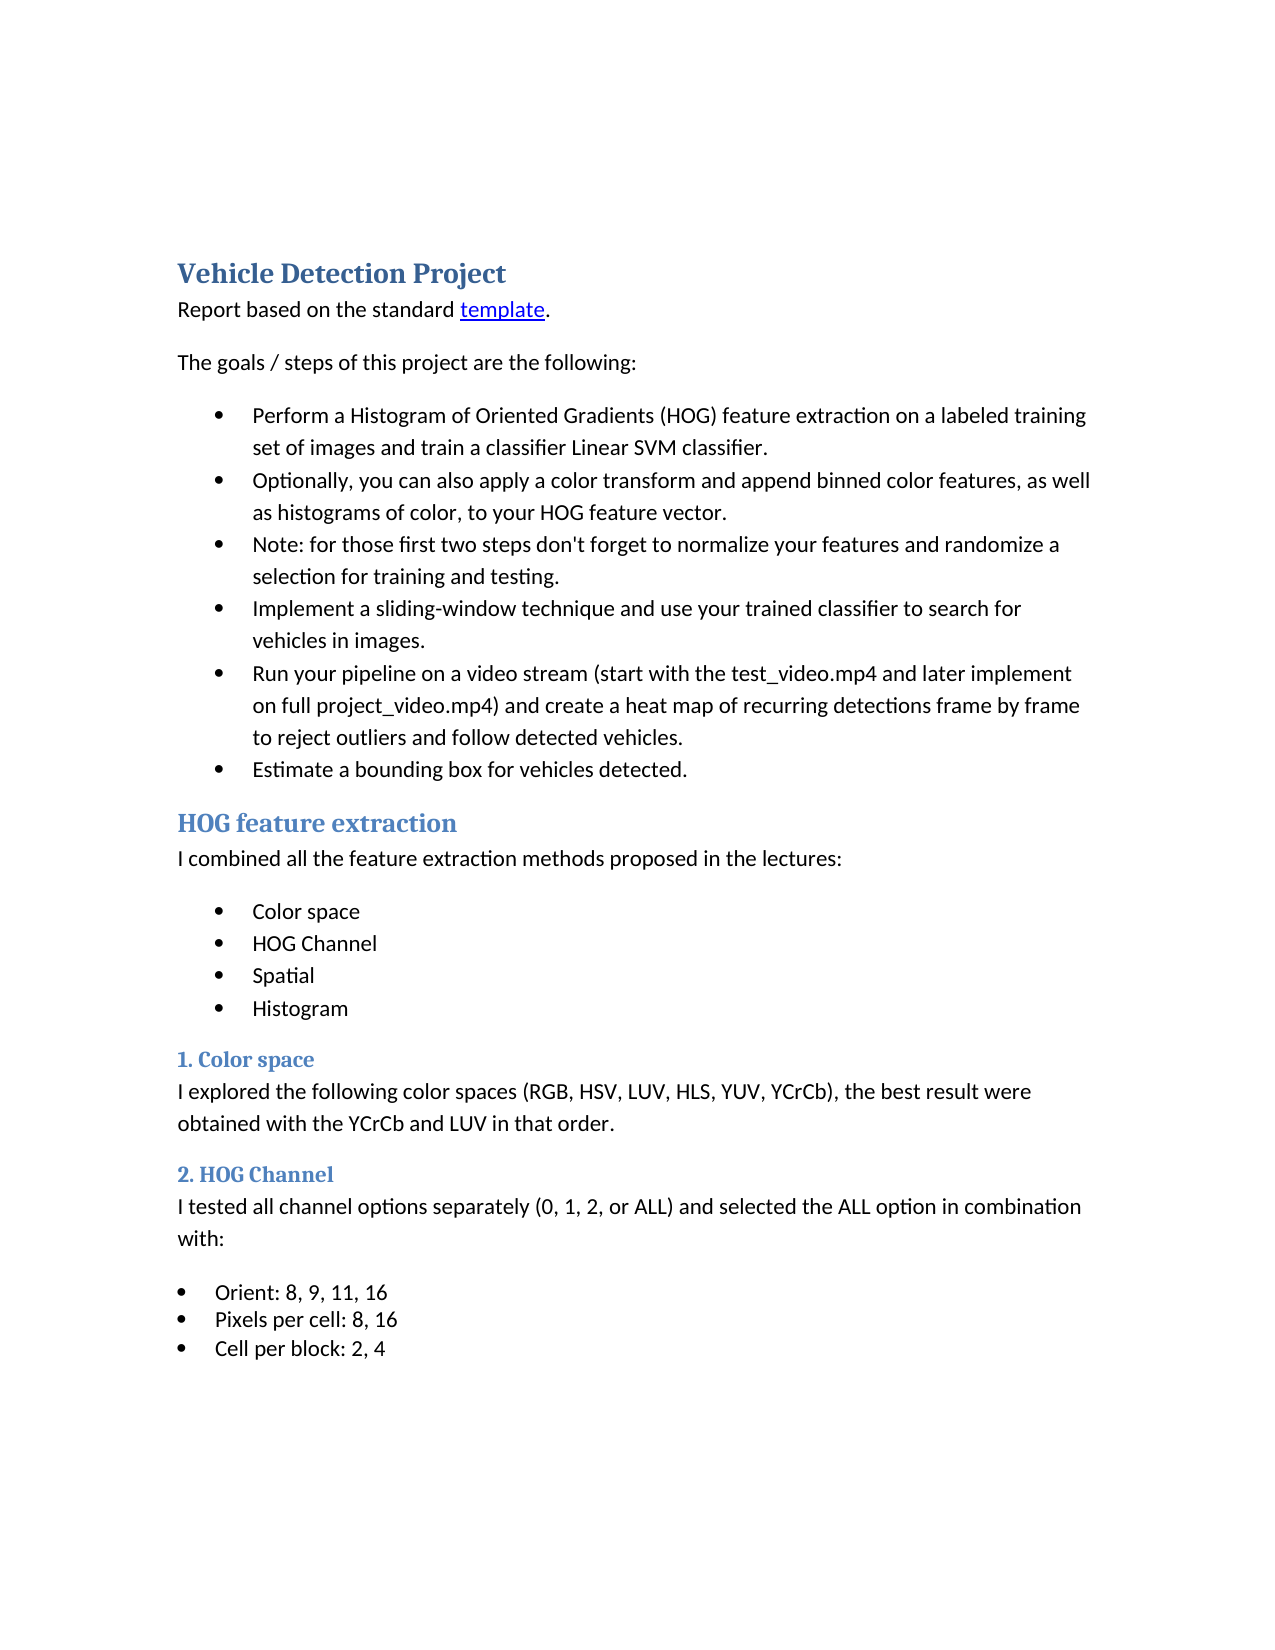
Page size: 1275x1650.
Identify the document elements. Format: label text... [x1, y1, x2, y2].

text I explored the following color spaces (RGB, HSV, LUV, HLS, YUV, YCrCb), the best result were obtained with the YCrCb and LUV in that order. [177, 1077, 1098, 1137]
text Report based on the standard template. [177, 295, 1098, 323]
list Orient: 8, 9, 11, 16 [177, 1278, 1098, 1306]
list Cell per block: 2, 4 [177, 1334, 1098, 1362]
list Estimate a bounding box for vehicles detected. [215, 755, 1098, 783]
subtitle 2. HOG Channel [177, 1162, 1098, 1188]
list Optionally, you can also apply a color transform and append binned color features, as well as histograms of color, to your HOG feature vector. [215, 466, 1098, 526]
subtitle HOG feature extraction [177, 808, 1098, 839]
list Perform a Histogram of Oriented Gradients (HOG) feature extraction on a labeled training set of images and train a classifier Linear SVM classifier. [215, 401, 1098, 462]
list Histogram [215, 994, 1098, 1022]
text I tested all channel options separately (0, 1, 2, or ALL) and selected the ALL option in combination with: [177, 1192, 1098, 1253]
list Spatial [215, 962, 1098, 989]
text The goals / steps of this project are the following: [177, 348, 1098, 376]
subtitle 1. Color space [177, 1047, 1098, 1073]
text I combined all the feature extraction methods proposed in the lectures: [177, 844, 1098, 872]
subtitle Vehicle Detection Project [177, 257, 1098, 290]
list Run your pipeline on a video stream (start with the test_video.mp4 and later implement on full project_video.mp4) and create a heat map of recurring detections frame by frame to reject outliers and follow detected vehicles. [215, 659, 1098, 751]
list Color space [215, 897, 1098, 925]
list Implement a sliding-window technique and use your trained classifier to search for vehicles in images. [215, 594, 1098, 655]
list Pixels per cell: 8, 16 [177, 1306, 1098, 1334]
list HOG Channel [215, 929, 1098, 957]
list Note: for those first two steps don't forget to normalize your features and randomize a selection for training and testing. [215, 530, 1098, 590]
